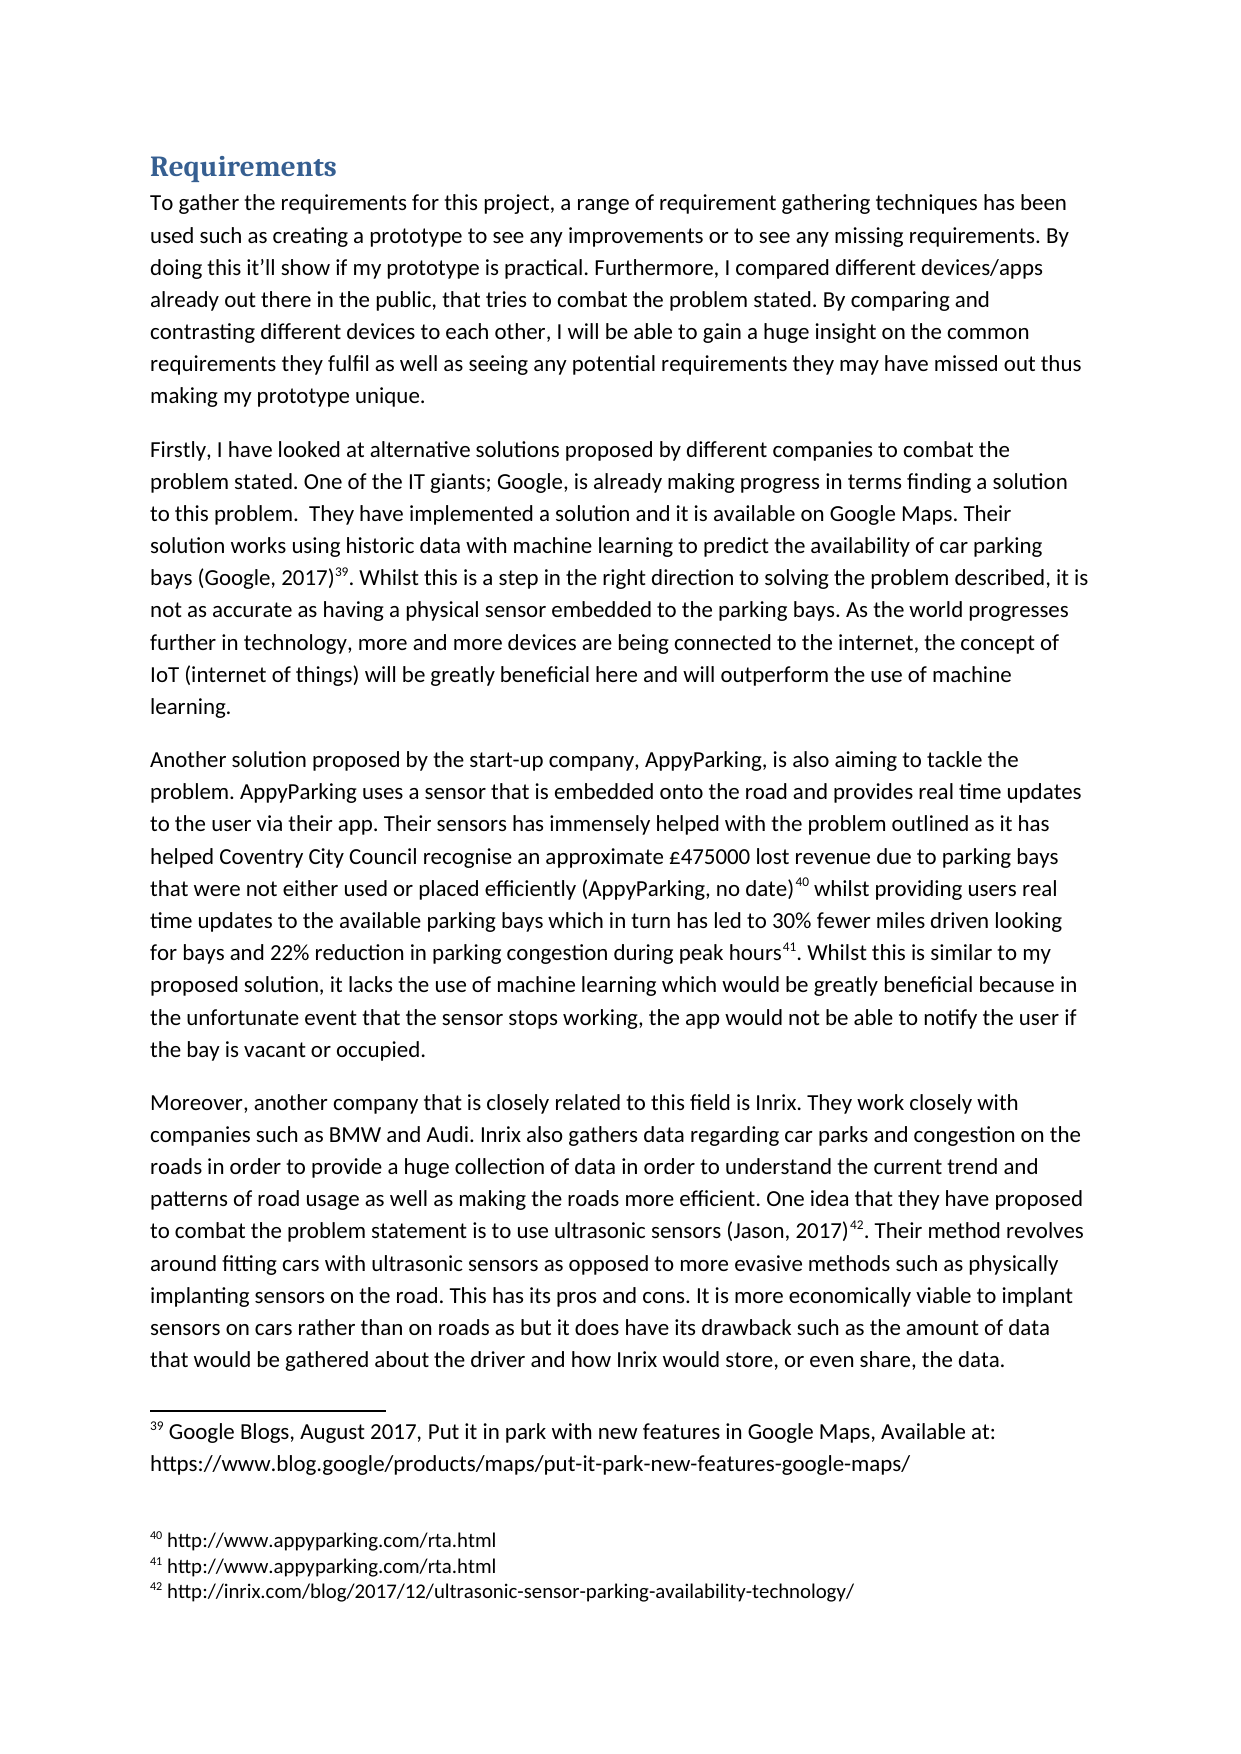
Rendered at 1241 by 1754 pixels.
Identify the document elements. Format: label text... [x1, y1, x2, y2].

text Firstly, I have looked at alternative solutions proposed by different companies to combat the problem stated. One of the IT giants; Google, is already making progress in terms finding a solution to this problem. They have implemented a solution and it is available on Google Maps. Their solution works using historic data with machine learning to predict the availability of car parking bays (Google, 2017). Whilst this is a step in the right direction to solving the problem described, it is not as accurate as having a physical sensor embedded to the parking bays. As the world progresses further in technology, more and more devices are being connected to the internet, the concept of IoT (internet of things) will be greatly beneficial here and will outperform the use of machine learning. [150, 435, 1090, 720]
text To gather the requirements for this project, a range of requirement gathering techniques has been used such as creating a prototype to see any improvements or to see any missing requirements. By doing this it’ll show if my prototype is practical. Furthermore, I compared different devices/apps already out there in the public, that tries to combat the problem stated. By comparing and contrasting different devices to each other, I will be able to gain a huge insight on the common requirements they fulfil as well as seeing any potential requirements they may have missed out thus making my prototype unique. [150, 188, 1090, 410]
text Moreover, another company that is closely related to this field is Inrix. They work closely with companies such as BMW and Audi. Inrix also gathers data regarding car parks and congestion on the roads in order to provide a huge collection of data in order to understand the current trend and patterns of road usage as well as making the roads more efficient. One idea that they have proposed to combat the problem statement is to use ultrasonic sensors (Jason, 2017). Their method revolves around fitting cars with ultrasonic sensors as opposed to more evasive methods such as physically implanting sensors on the road. This has its pros and cons. It is more economically viable to implant sensors on cars rather than on roads as but it does have its drawback such as the amount of data that would be gathered about the driver and how Inrix would store, or even share, the data. [150, 1088, 1090, 1373]
text Another solution proposed by the start-up company, AppyParking, is also aiming to tackle the problem. AppyParking uses a sensor that is embedded onto the road and provides real time updates to the user via their app. Their sensors has immensely helped with the problem outlined as it has helped Coventry City Council recognise an approximate £475000 lost revenue due to parking bays that were not either used or placed efficiently (AppyParking, no date) whilst providing users real time updates to the available parking bays which in turn has led to 30% fewer miles driven looking for bays and 22% reduction in parking congestion during peak hours. Whilst this is similar to my proposed solution, it lacks the use of machine learning which would be greatly beneficial because in the unfortunate event that the sensor stops working, the app would not be able to notify the user if the bay is vacant or occupied. [150, 745, 1090, 1063]
subtitle Requirements [150, 150, 1090, 183]
